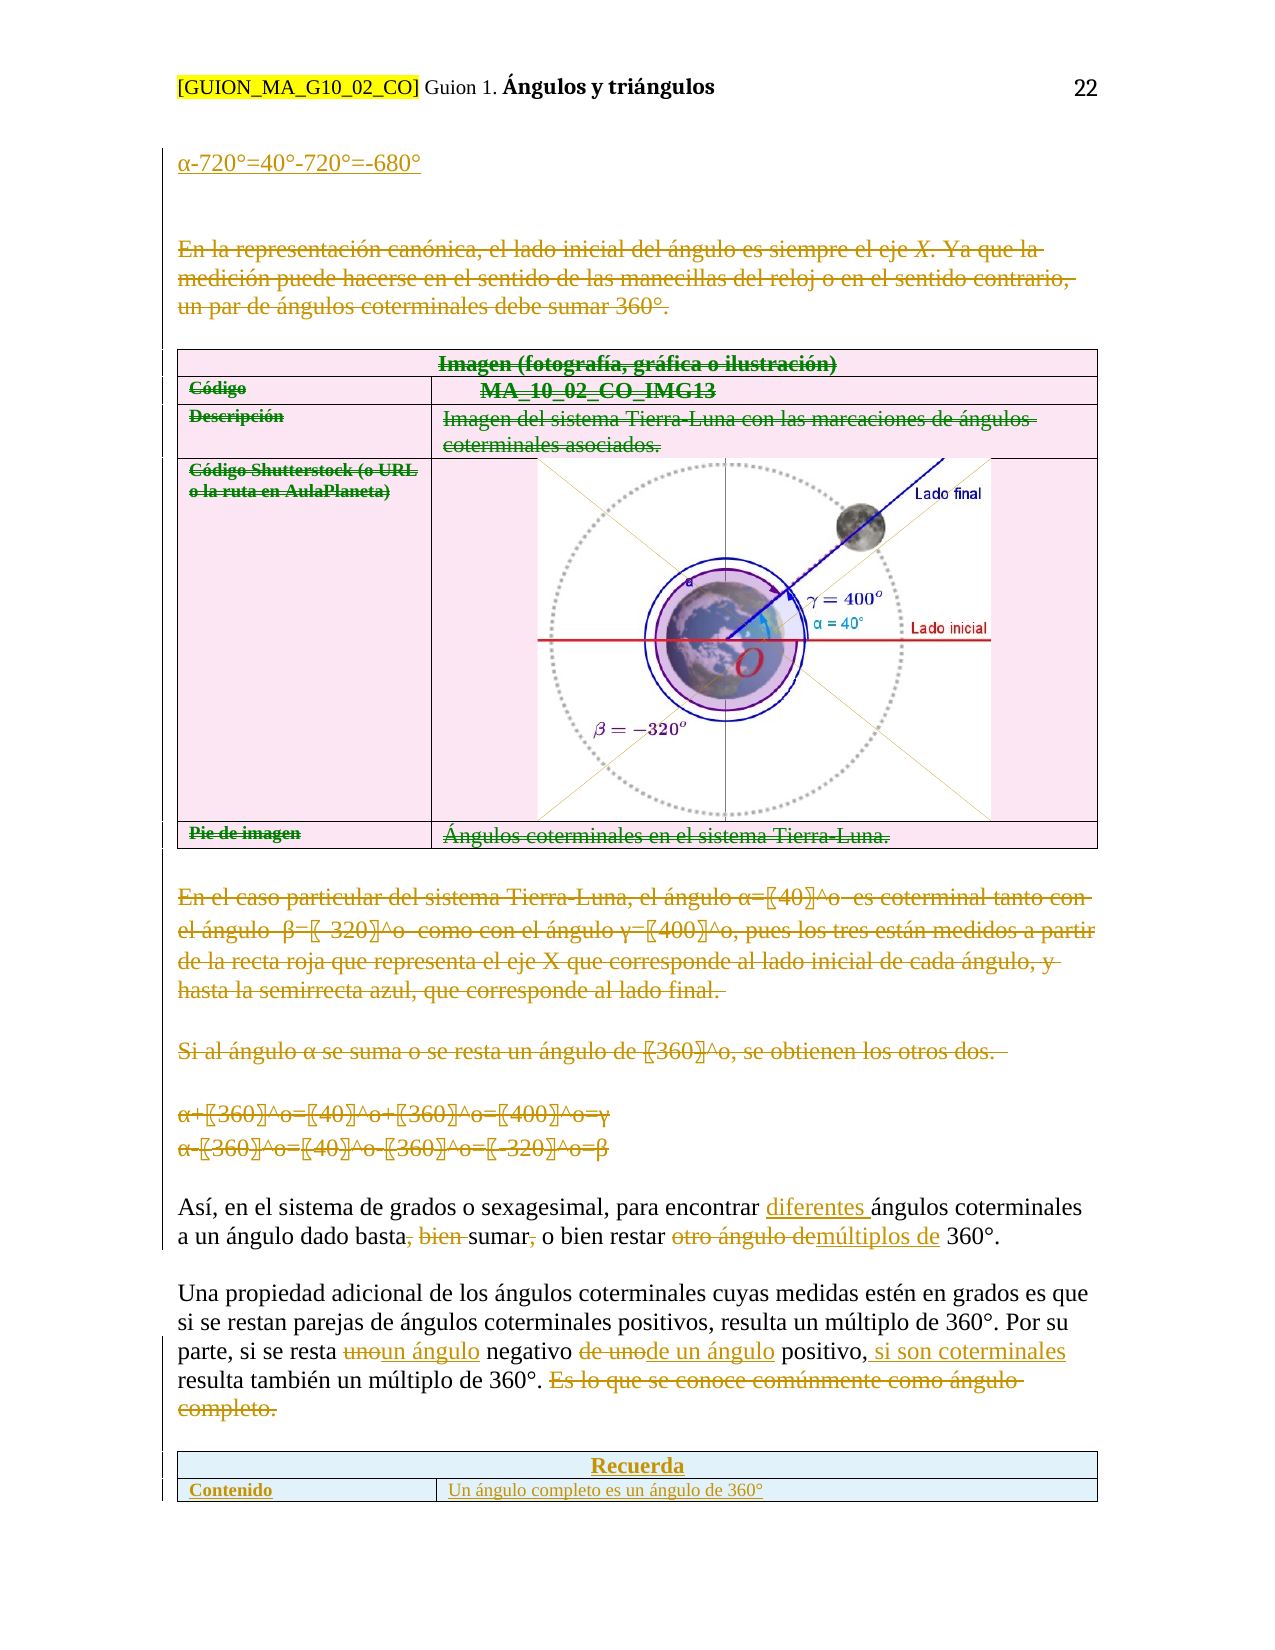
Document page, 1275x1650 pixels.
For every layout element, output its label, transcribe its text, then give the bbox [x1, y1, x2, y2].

text Así, en el sistema de grados o sexagesimal, para encontrar ángulos coterminales a un ángulo dado basta sumar o bien restar 360°. [177, 1192, 1098, 1250]
picture [766, 459, 992, 820]
text Una propiedad adicional de los ángulos coterminales cuyas medidas estén en grados es que si se restan parejas de ángulos coterminales positivos, resulta un múltiplo de 360°. Por su parte, si se resta negativo positivo, resulta también un múltiplo de 360°. [177, 1278, 1098, 1422]
picture [539, 641, 989, 821]
picture [539, 458, 990, 638]
picture [537, 459, 763, 820]
